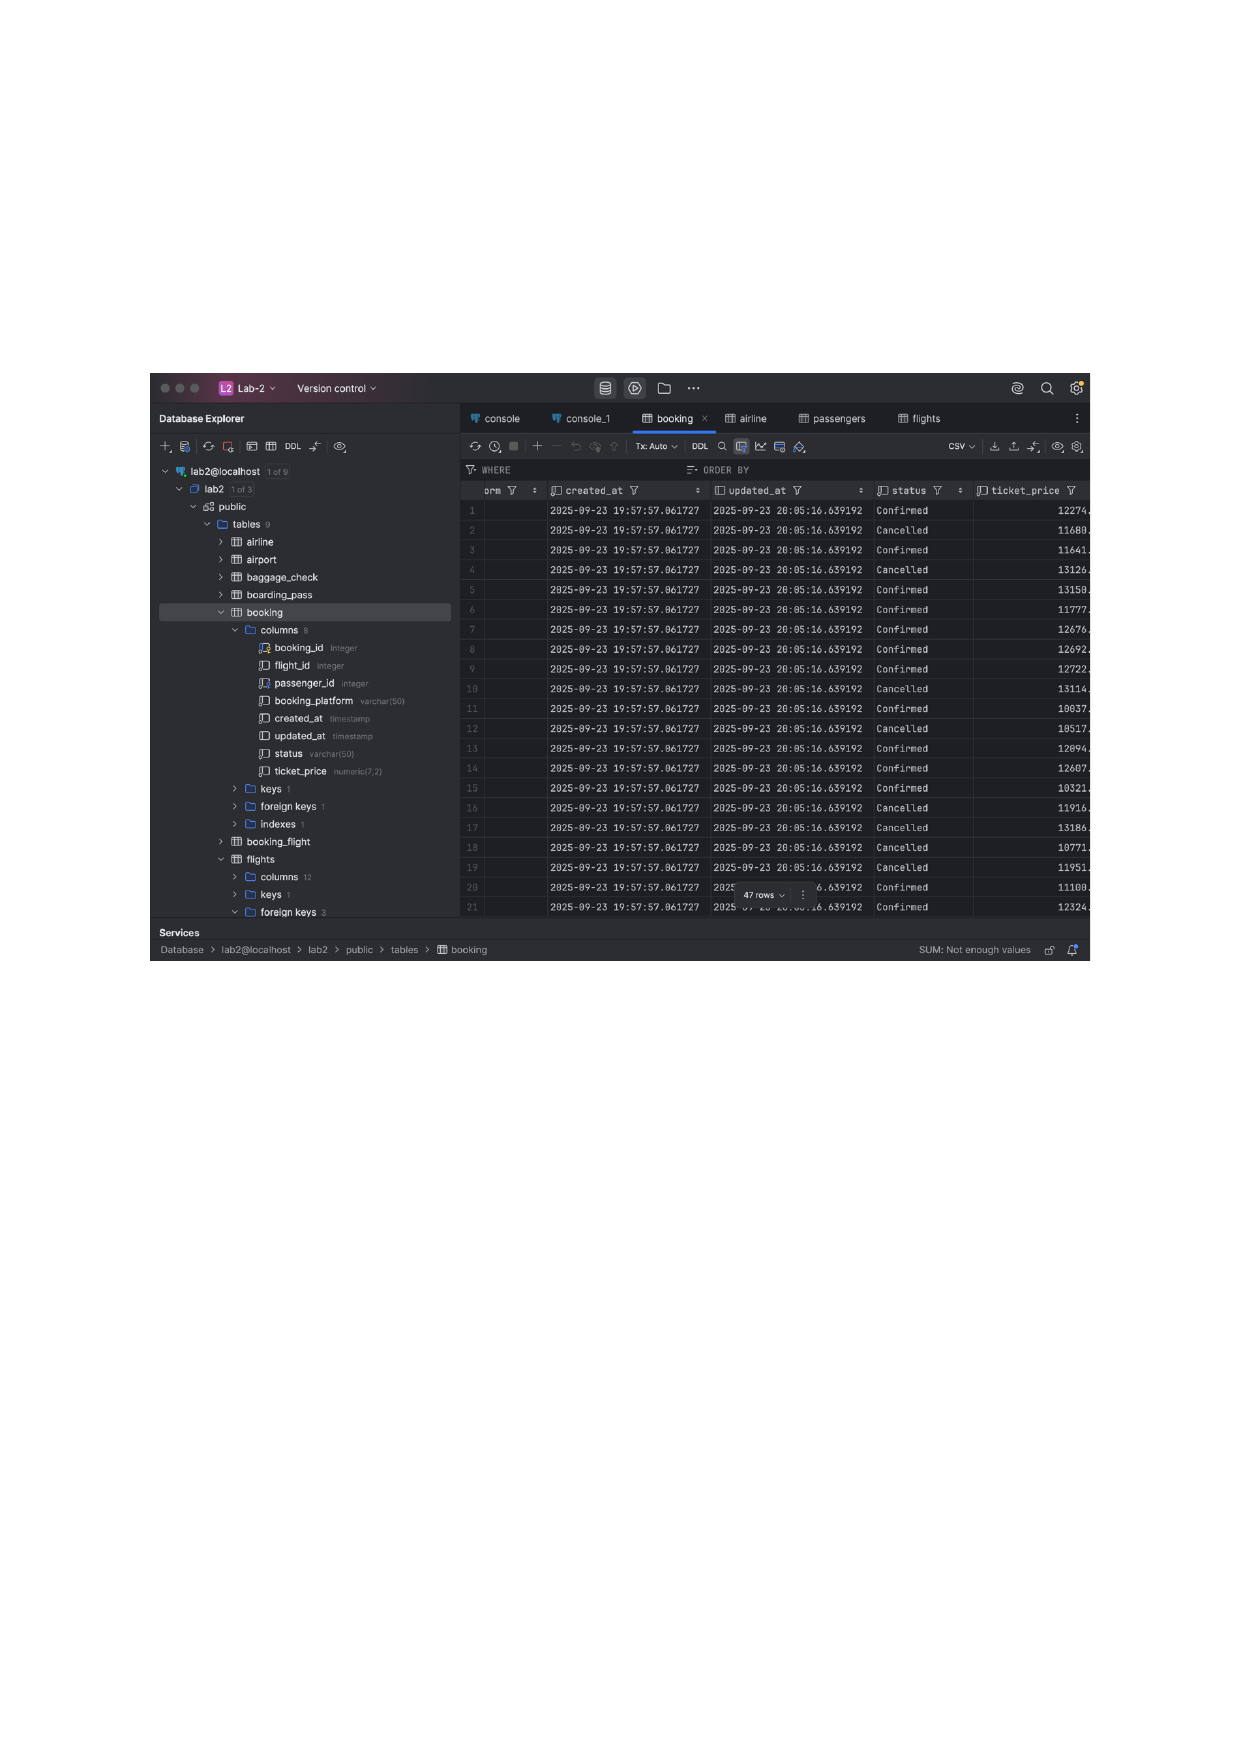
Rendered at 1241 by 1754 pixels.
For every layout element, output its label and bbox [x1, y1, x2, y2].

picture [150, 373, 1091, 961]
